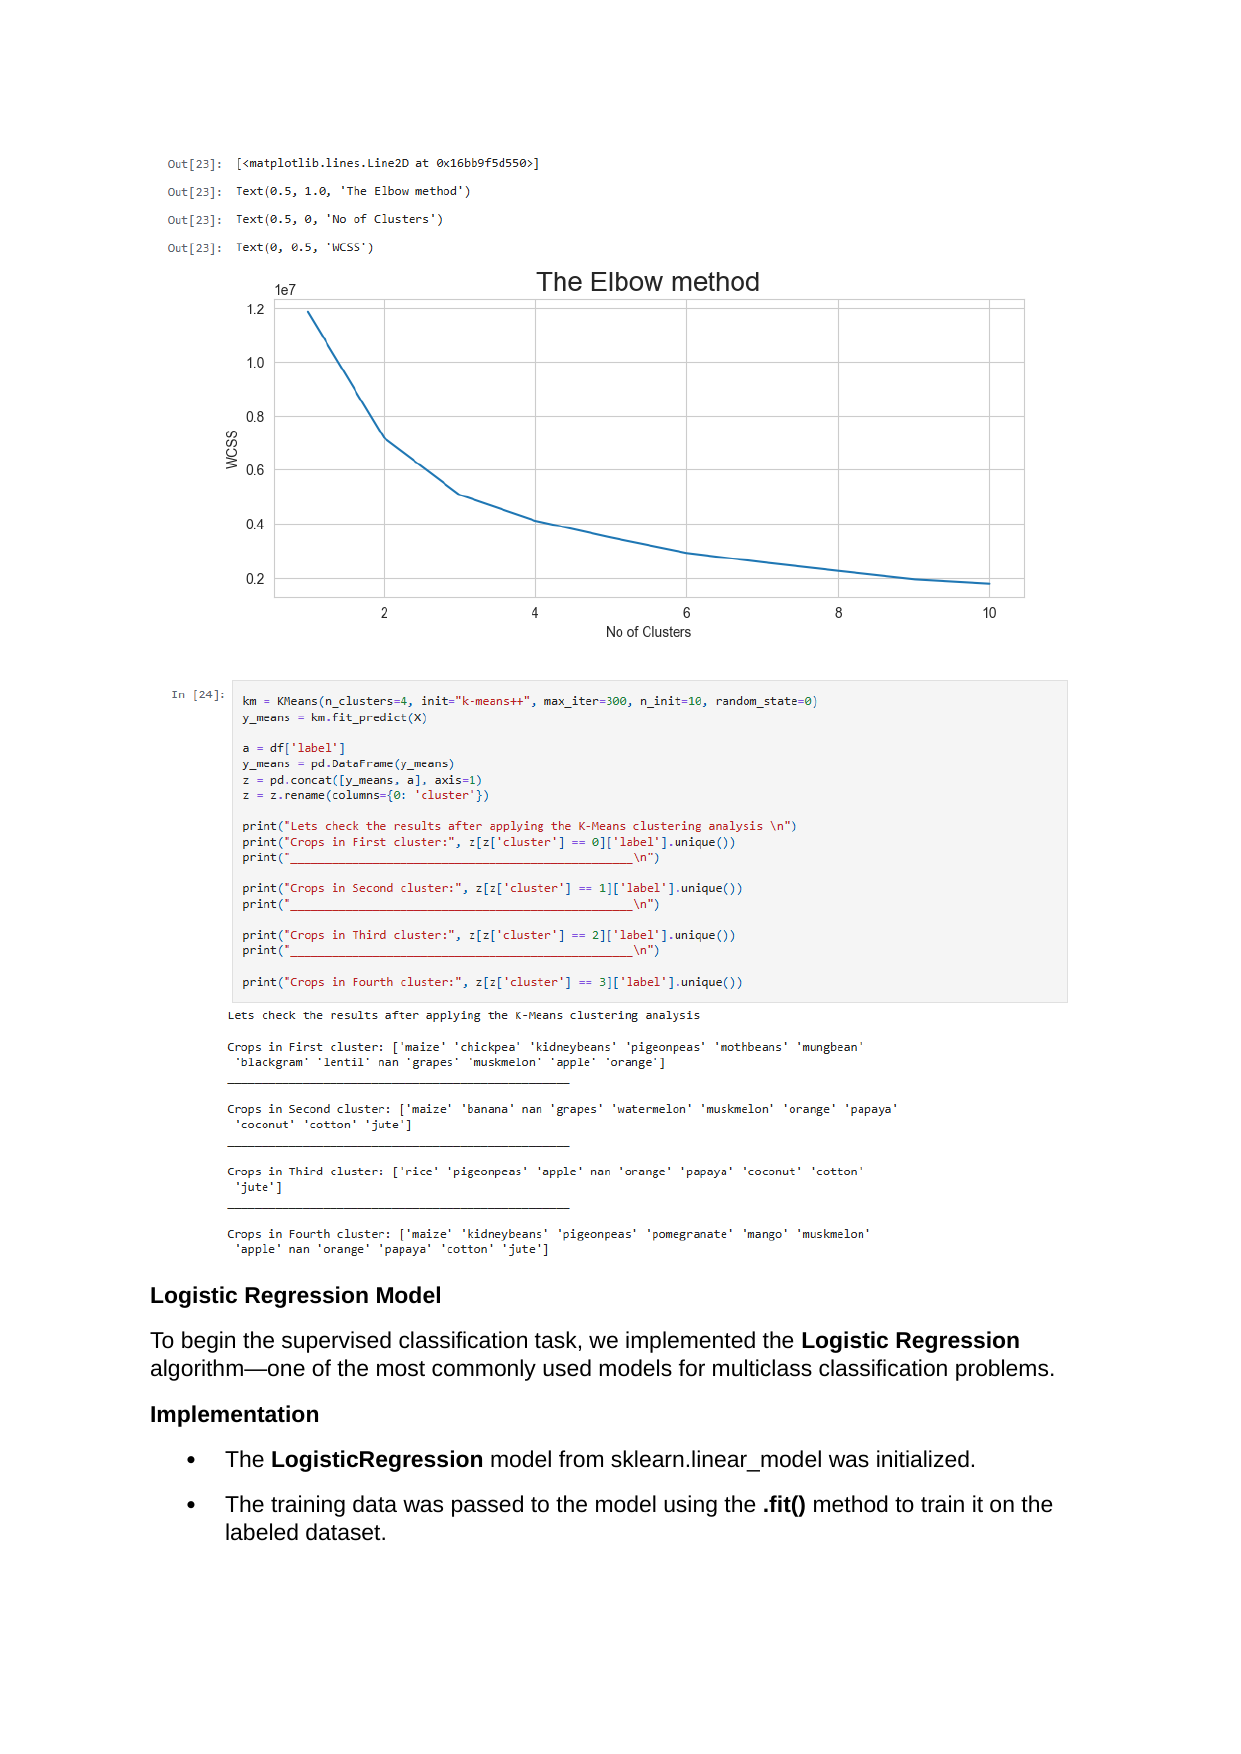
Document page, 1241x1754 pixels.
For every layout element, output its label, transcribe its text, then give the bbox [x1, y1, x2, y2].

text To begin the supervised classification task, we implemented the Logistic Regression algorithm—one of the most commonly used models for multiclass classification problems. [150, 1327, 1090, 1382]
text Implementation [150, 1401, 1090, 1427]
list The LogisticRegression model from sklearn.linear_model was initialized. [187, 1446, 1090, 1472]
list The training data was passed to the model using the .fit() method to train it on the labeled dataset. [187, 1491, 1090, 1546]
text Logistic Regression Model [150, 1282, 1090, 1308]
picture [150, 150, 1091, 653]
picture [150, 671, 1091, 1263]
